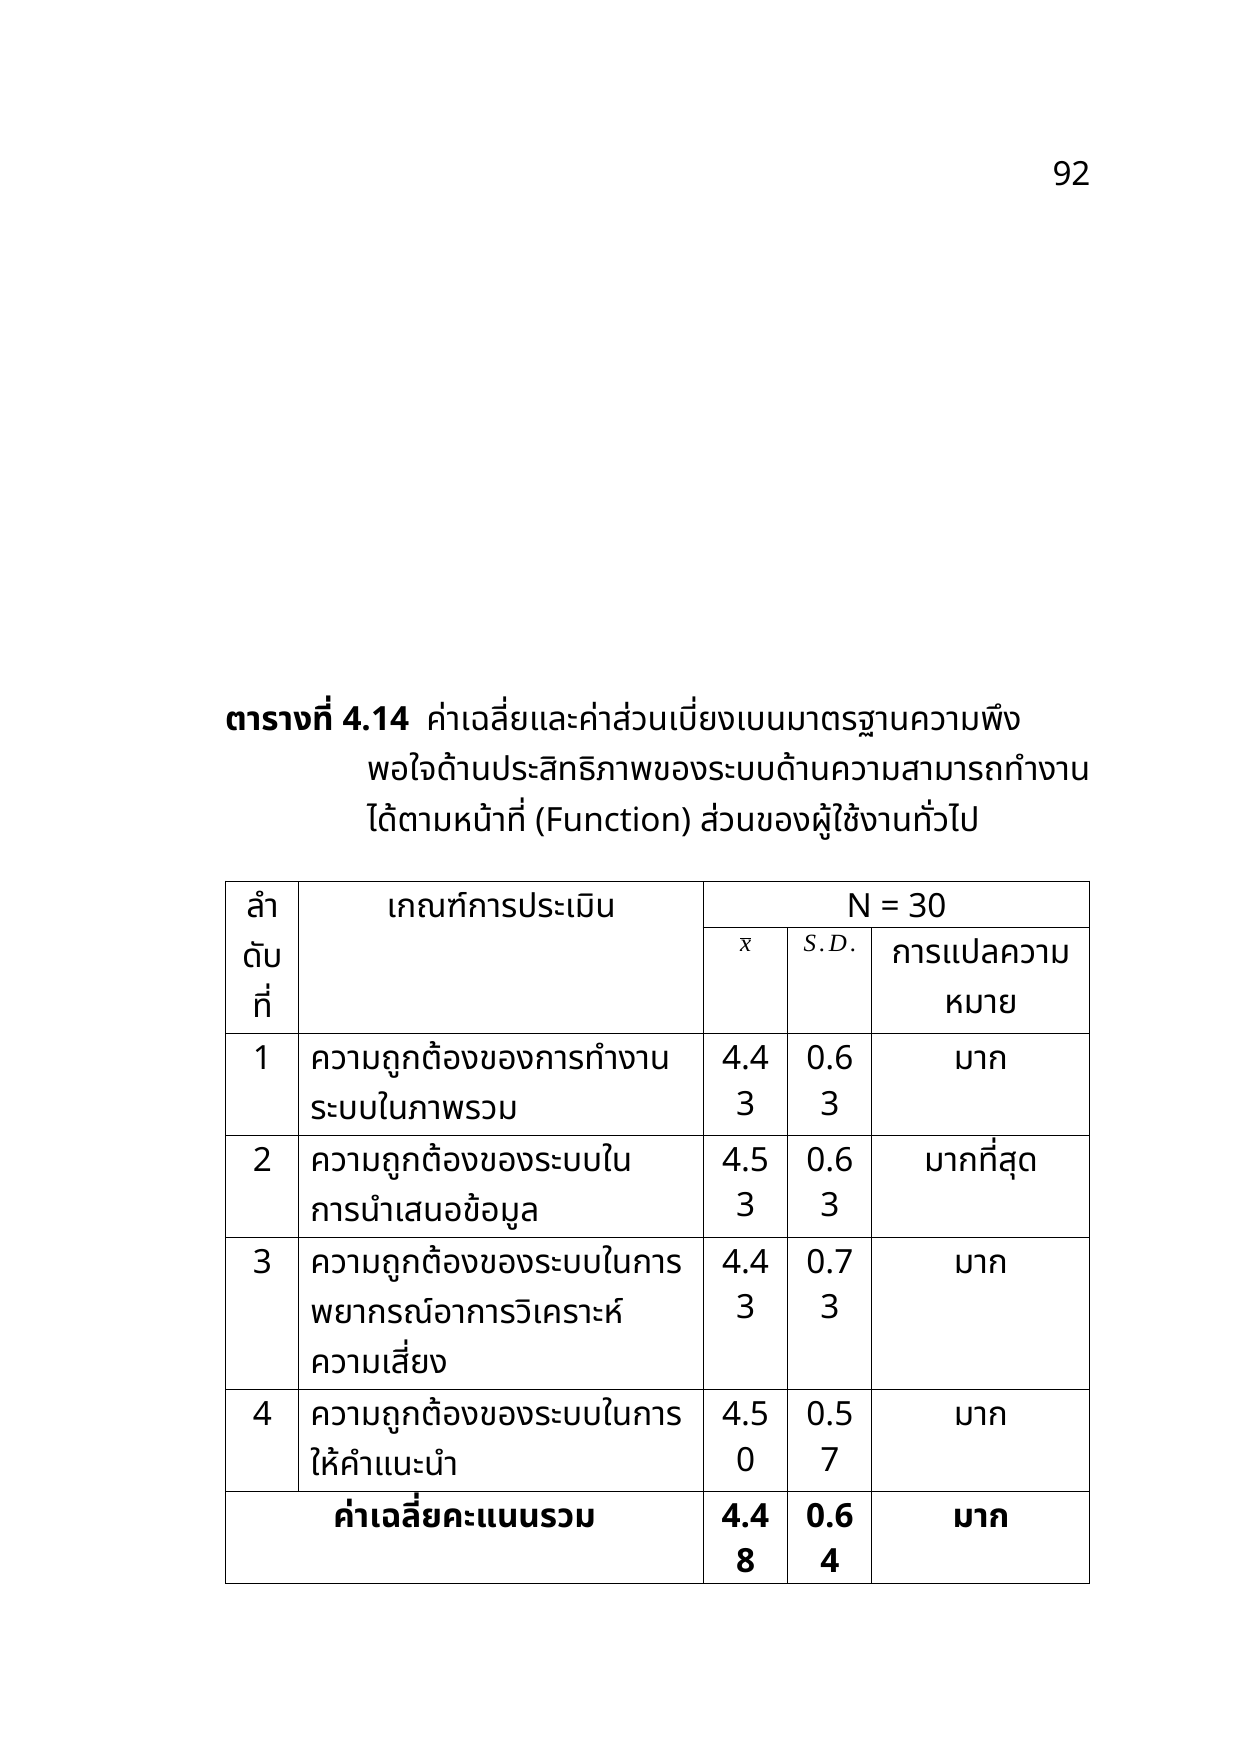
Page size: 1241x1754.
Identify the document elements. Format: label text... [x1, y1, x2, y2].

table_cell มาก [872, 1238, 1089, 1389]
list ตารางที่ 4.14 ค่าเฉลี่ยและค่าส่วนเบี่ยงเบนมาตรฐานความพึงพอใจด้านประสิทธิภาพของระบบด้านความสามารถทำงานได้ตามหน้าที่ (Function) ส่วนของผู้ใช้งานทั่วไป [225, 695, 1090, 846]
table_cell 0.73 [788, 1238, 871, 1389]
table_cell ความถูกต้องของระบบในการให้คำแนะนำ [299, 1390, 703, 1491]
table_header ลำดับที่ [226, 882, 298, 1033]
table_cell 4.50 [704, 1390, 787, 1491]
table_cell ความถูกต้องของระบบในการนำเสนอข้อมูล [299, 1136, 703, 1237]
table_cell มาก [872, 1492, 1089, 1583]
table_cell 0.57 [788, 1390, 871, 1491]
table_cell 4.43 [704, 1238, 787, 1389]
table_cell [788, 928, 871, 1033]
table_cell การแปลความหมาย [872, 928, 1089, 1033]
table_header N = 30 [704, 882, 1089, 927]
table_cell ความถูกต้องของระบบในการพยากรณ์อาการวิเคราะห์ความเสี่ยง [299, 1238, 703, 1389]
table_cell มากที่สุด [872, 1136, 1089, 1237]
table_cell 0.63 [788, 1034, 871, 1135]
table_cell [704, 928, 787, 1033]
table_header เกณฑ์การประเมิน [299, 882, 703, 1033]
table_cell 4.48 [704, 1492, 787, 1583]
table_cell 0.63 [788, 1136, 871, 1237]
table_cell 4.43 [704, 1034, 787, 1135]
table_cell 3 [226, 1238, 298, 1389]
table_cell ความถูกต้องของการทำงานระบบในภาพรวม [299, 1034, 703, 1135]
table_cell 0.64 [788, 1492, 871, 1583]
table_cell 4 [226, 1390, 298, 1491]
table_cell 1 [226, 1034, 298, 1135]
table_cell 2 [226, 1136, 298, 1237]
table_cell 4.53 [704, 1136, 787, 1237]
table_cell มาก [872, 1034, 1089, 1135]
table_cell ค่าเฉลี่ยคะแนนรวม [226, 1492, 703, 1583]
table_cell มาก [872, 1390, 1089, 1491]
